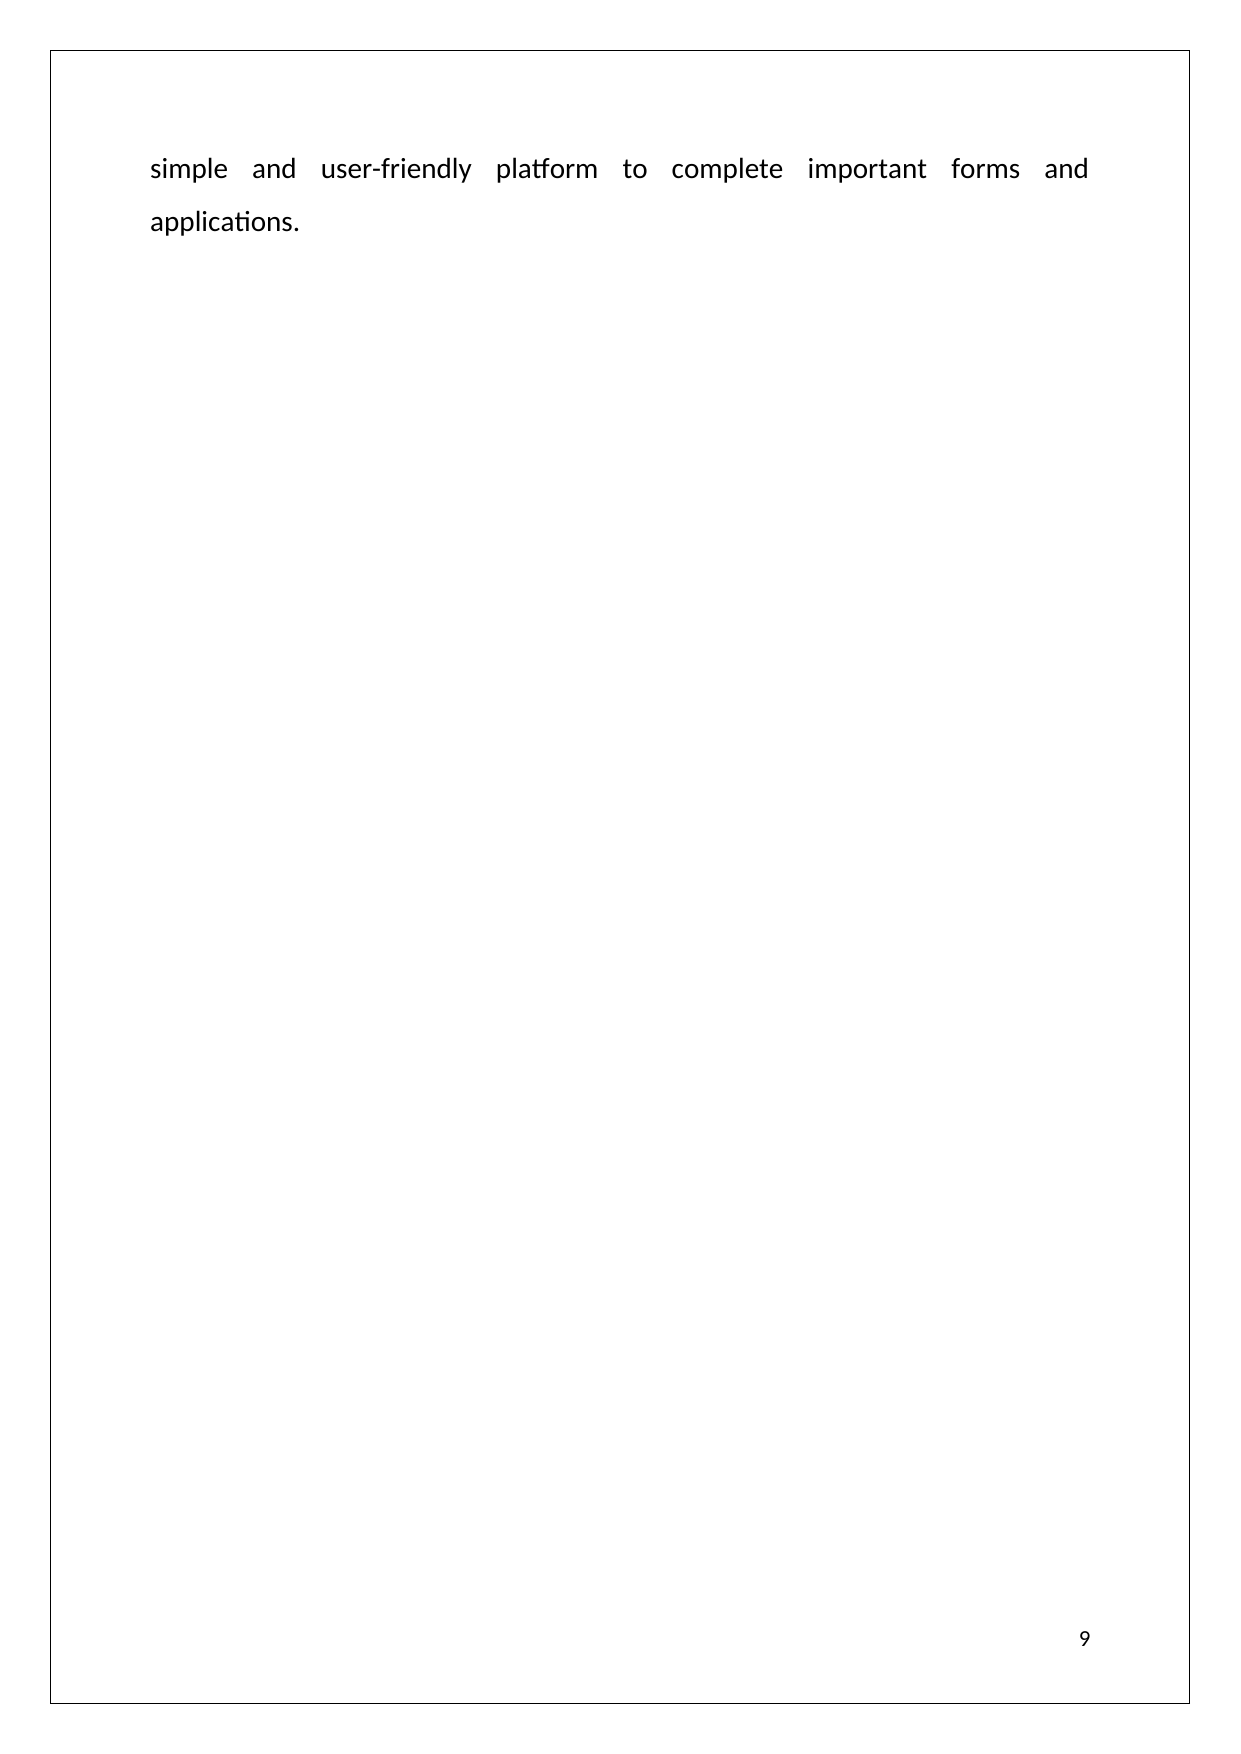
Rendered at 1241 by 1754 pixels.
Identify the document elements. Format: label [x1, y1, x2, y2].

text [150, 150, 1090, 239]
